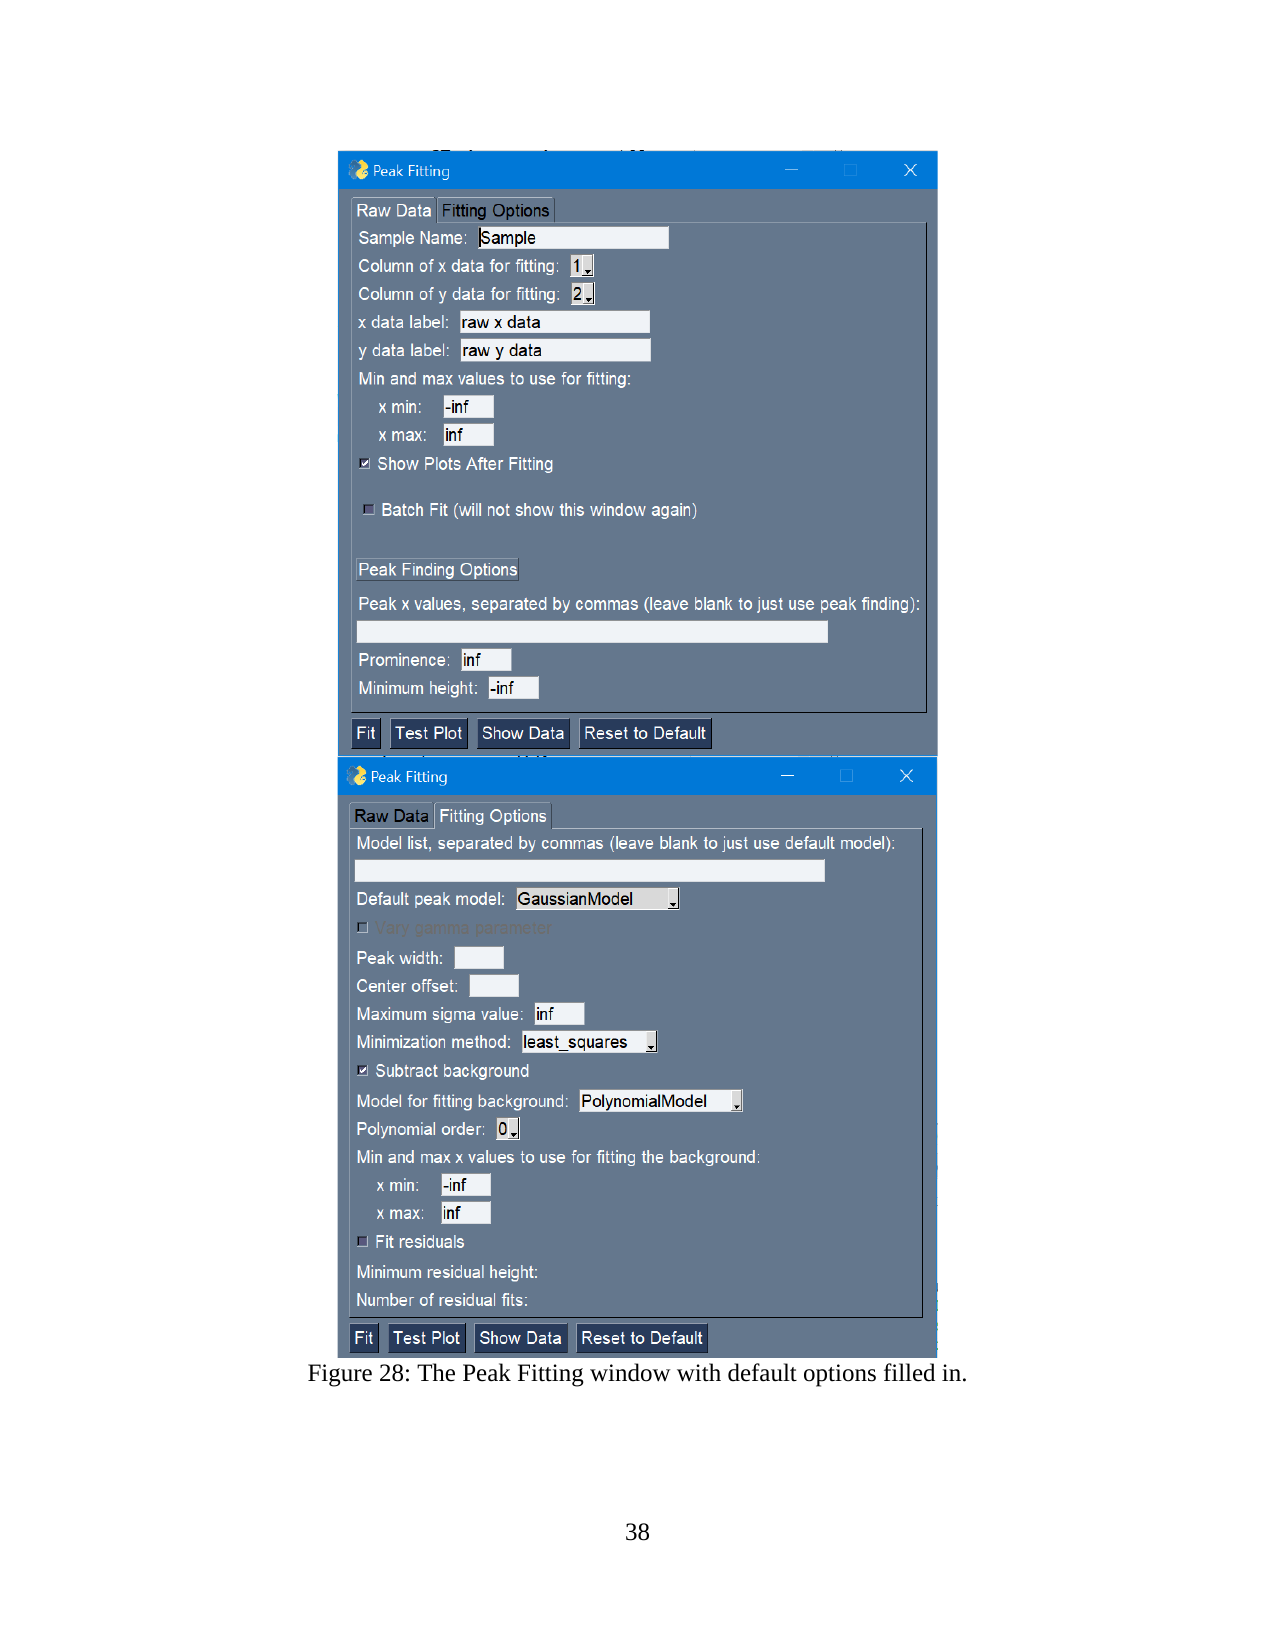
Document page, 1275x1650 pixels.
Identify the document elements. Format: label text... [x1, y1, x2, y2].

picture [337, 150, 938, 1358]
